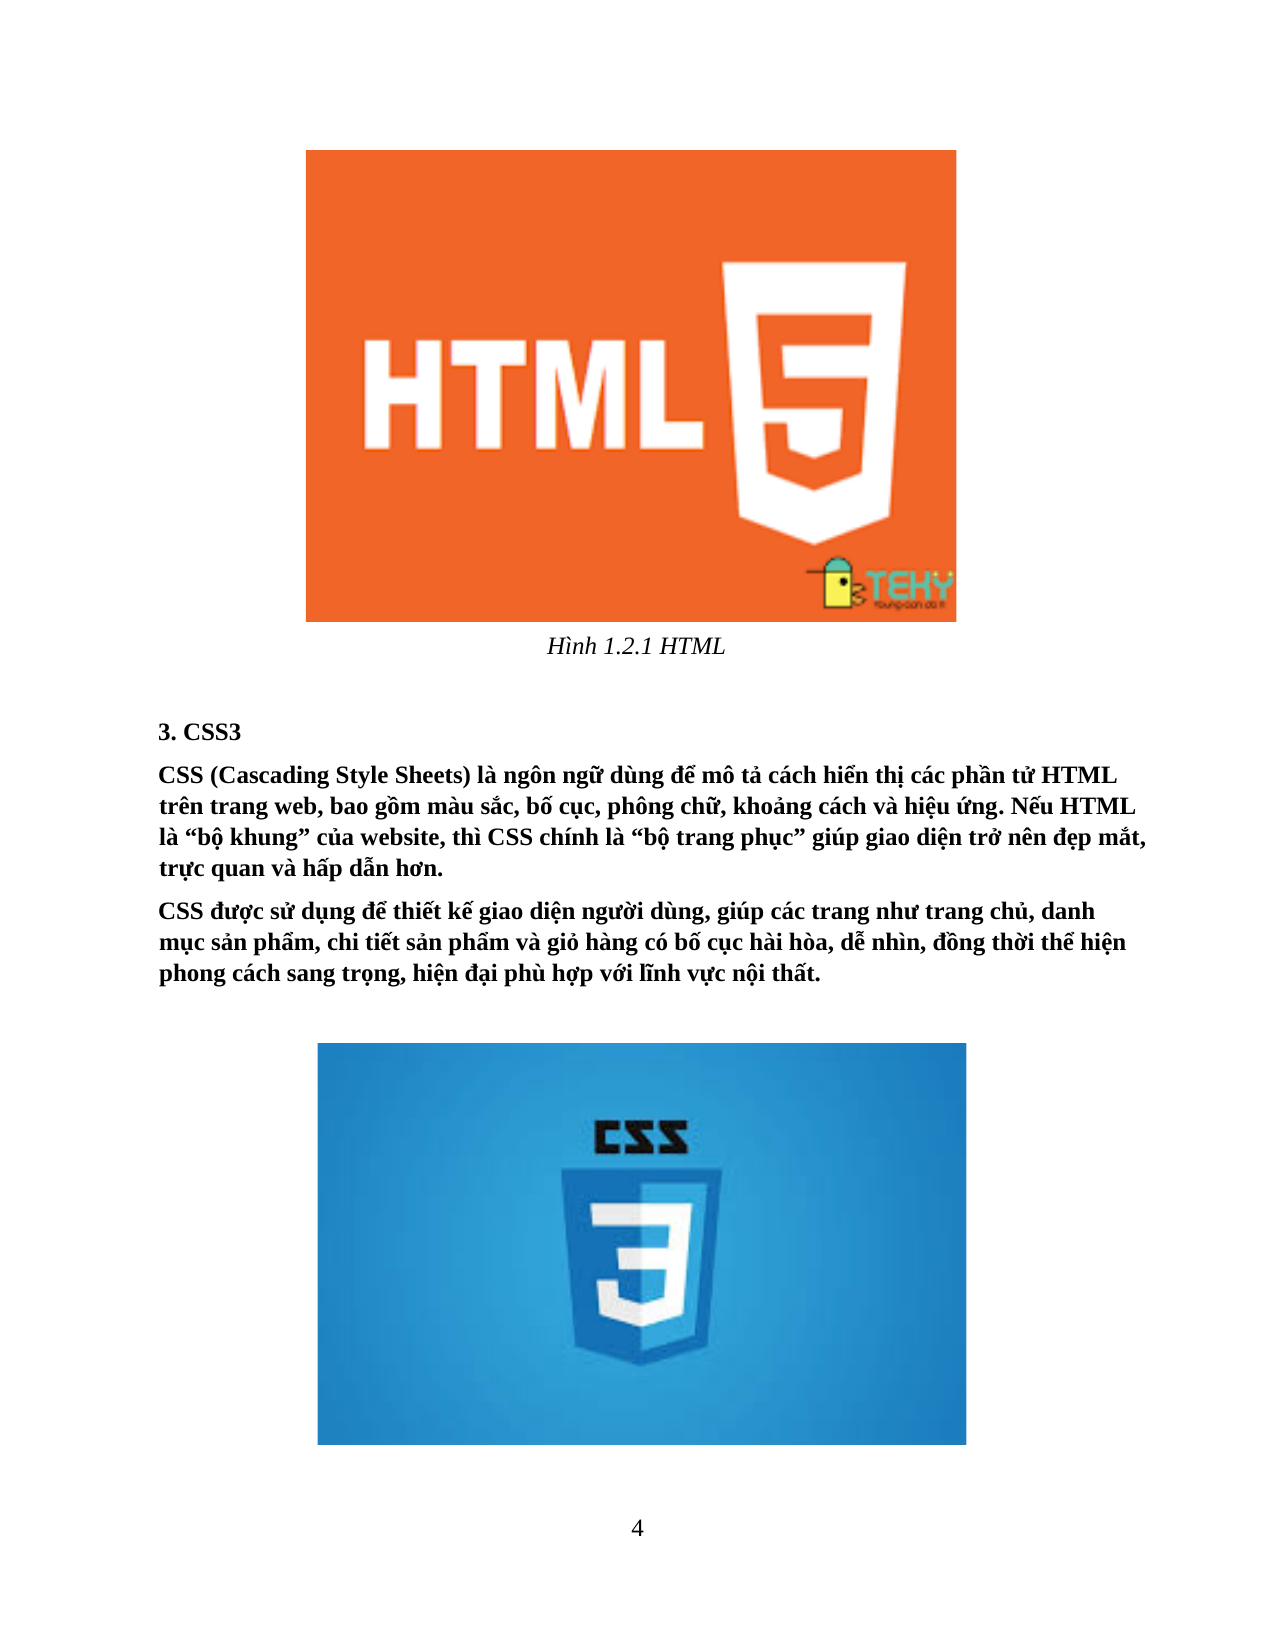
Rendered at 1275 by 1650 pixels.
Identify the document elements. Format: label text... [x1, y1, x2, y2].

subtitle 3. CSS3 [158, 717, 1147, 746]
picture [317, 1043, 967, 1445]
picture [305, 150, 957, 622]
subtitle CSS (Cascading Style Sheets) là ngôn ngữ dùng để mô tả cách hiển thị các phần tử HTML trên trang web, bao gồm màu sắc, bố cục, phông chữ, khoảng cách và hiệu ứng. Nếu HTML là “bộ khung” của website, thì CSS chính là “bộ trang phục” giúp giao diện trở nên đẹp mắt, trực quan và hấp dẫn hơn. [158, 760, 1147, 882]
subtitle Hình 1.2.1 HTML [150, 631, 1125, 660]
subtitle CSS được sử dụng để thiết kế giao diện người dùng, giúp các trang như trang chủ, danh mục sản phẩm, chi tiết sản phẩm và giỏ hàng có bố cục hài hòa, dễ nhìn, đồng thời thể hiện phong cách sang trọng, hiện đại phù hợp với lĩnh vực nội thất. [158, 896, 1147, 987]
